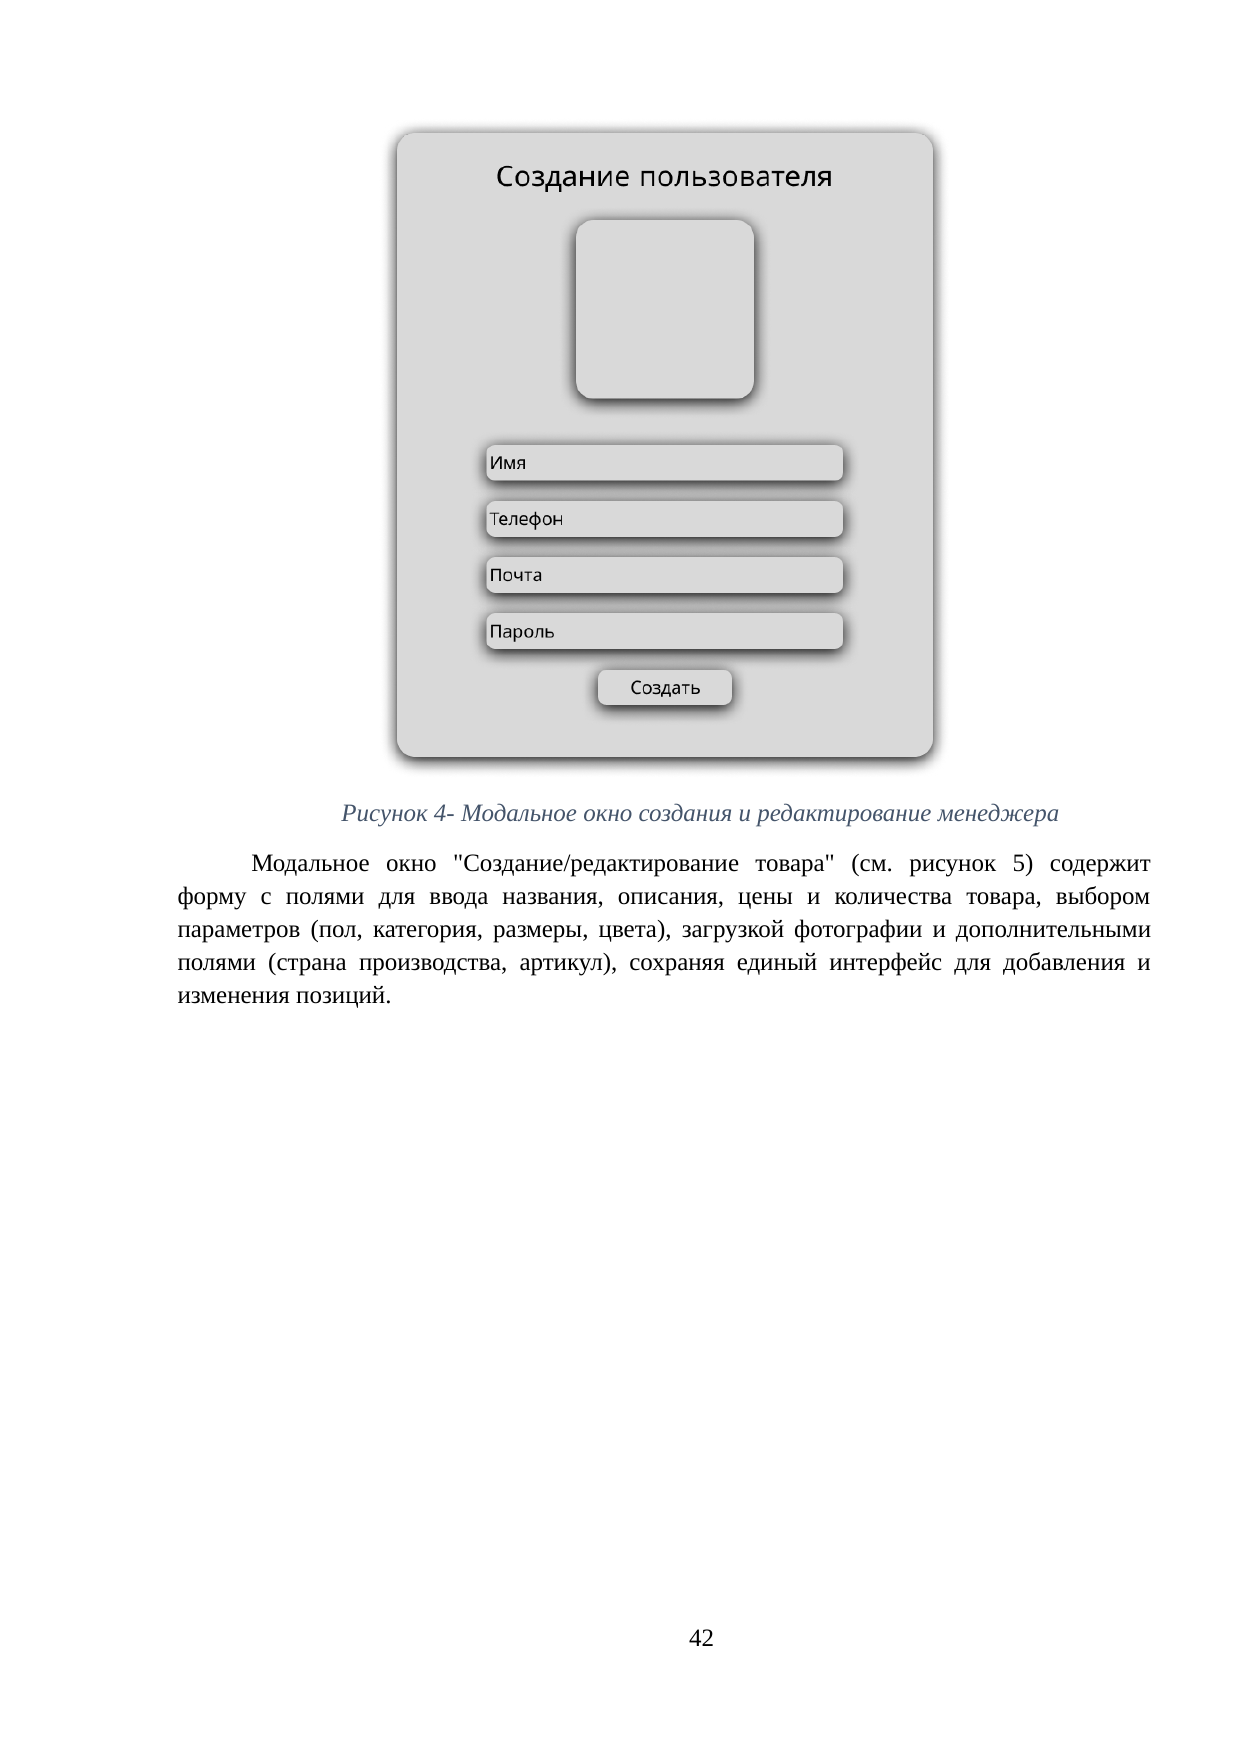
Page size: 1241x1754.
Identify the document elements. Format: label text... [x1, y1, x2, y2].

text Рисунок 4- Модальное окно создания и редактирование менеджера [177, 798, 1152, 827]
picture [379, 118, 950, 778]
text Модальное окно "Создание/редактирование товара" (см. рисунок 5) содержит форму с полями для ввода названия, описания, цены и количества товара, выбором параметров (пол, категория, размеры, цвета), загрузкой фотографии и дополнительными полями (страна производства, артикул), сохраняя единый интерфейс для добавления и изменения позиций. [177, 848, 1152, 1008]
